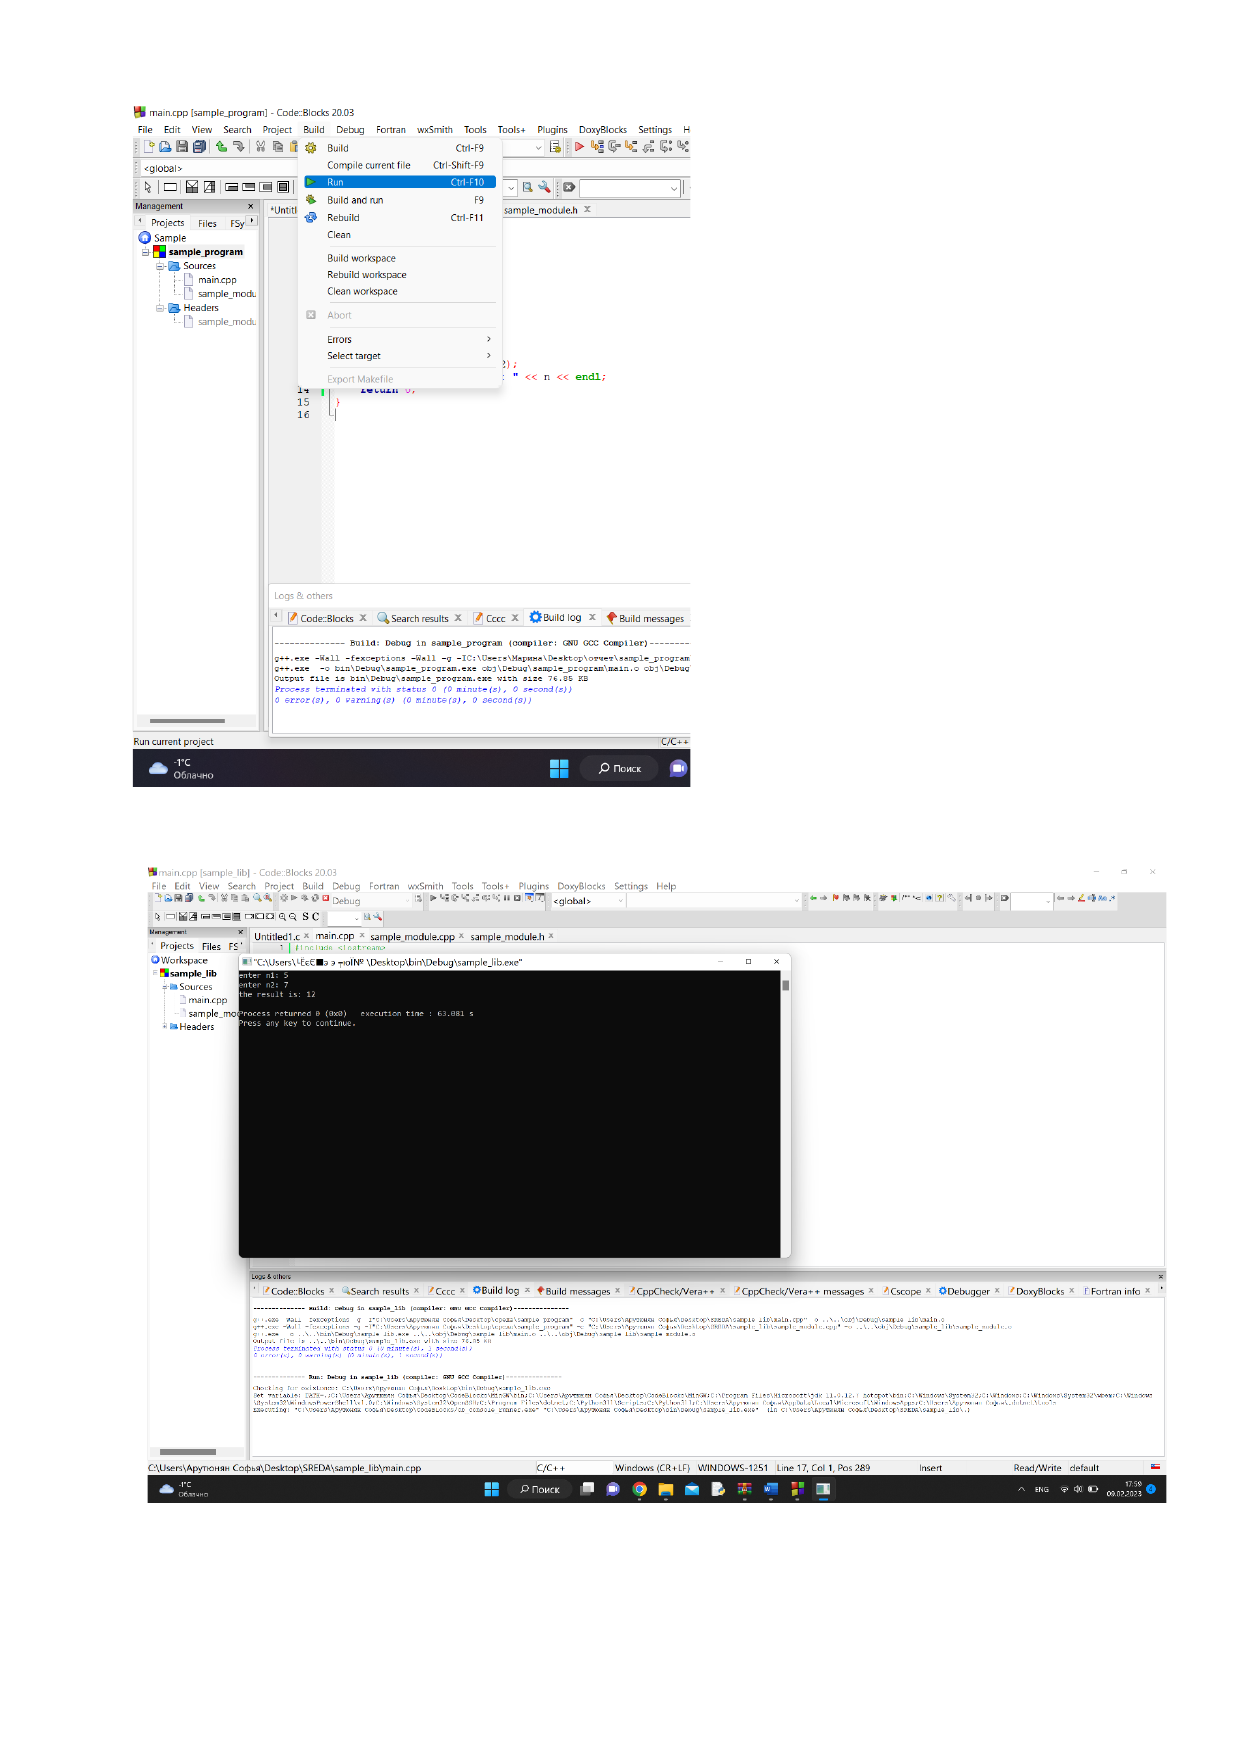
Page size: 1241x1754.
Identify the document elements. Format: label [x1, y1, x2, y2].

picture [132, 103, 691, 787]
picture [147, 865, 1167, 1503]
